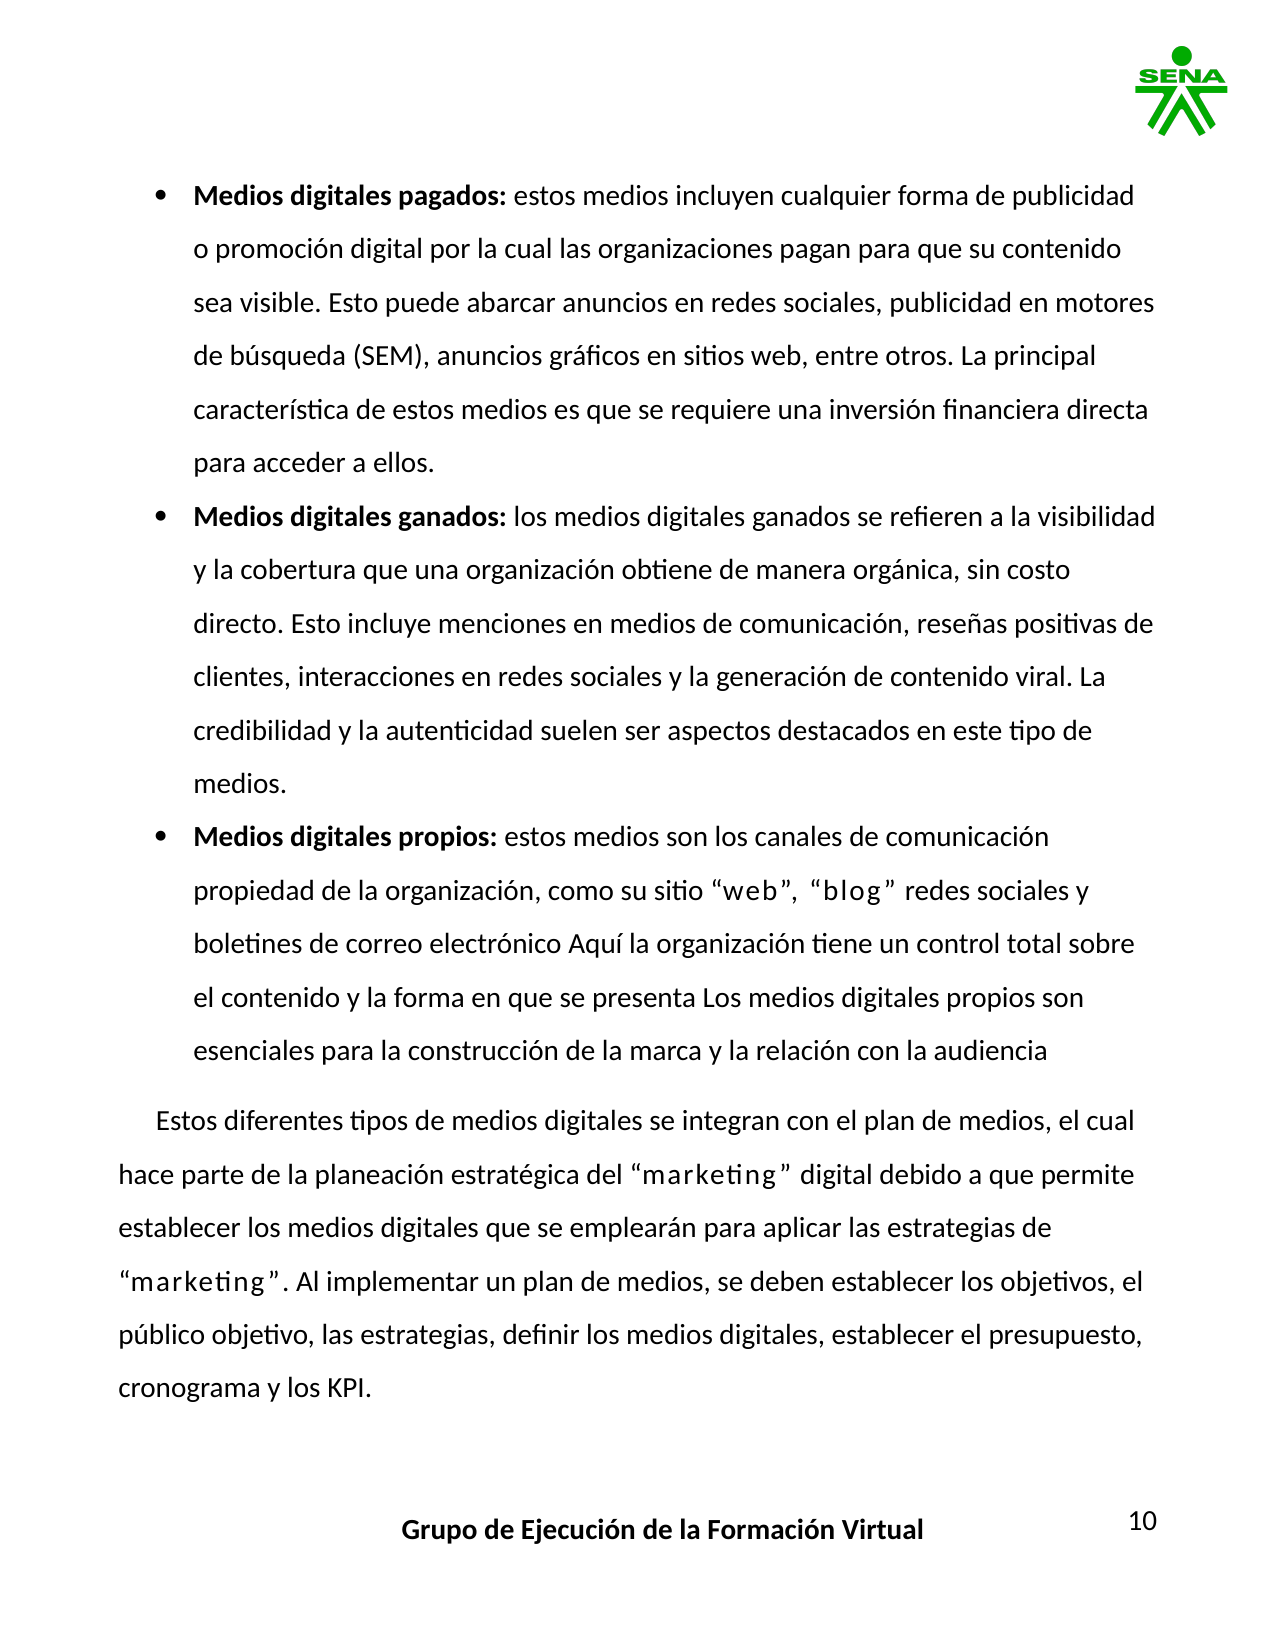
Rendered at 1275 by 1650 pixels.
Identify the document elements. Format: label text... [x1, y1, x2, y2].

list Medios digitales pagados: estos medios incluyen cualquier forma de publicidad o promoción digital por la cual las organizaciones pagan para que su contenido sea visible. Esto puede abarcar anuncios en redes sociales, publicidad en motores de búsqueda (SEM), anuncios gráficos en sitios web, entre otros. La principal característica de estos medios es que se requiere una inversión financiera directa para acceder a ellos. [156, 177, 1157, 480]
list Medios digitales ganados: los medios digitales ganados se refieren a la visibilidad y la cobertura que una organización obtiene de manera orgánica, sin costo directo. Esto incluye menciones en medios de comunicación, reseñas positivas de clientes, interacciones en redes sociales y la generación de contenido viral. La credibilidad y la autenticidad suelen ser aspectos destacados en este tipo de medios. [156, 498, 1157, 801]
picture [1135, 46, 1228, 136]
text Estos diferentes tipos de medios digitales se integran con el plan de medios, el cual hace parte de la planeación estratégica del “marketing” digital debido a que permite establecer los medios digitales que se emplearán para aplicar las estrategias de “marketing”. Al implementar un plan de medios, se deben establecer los objetivos, el público objetivo, las estrategias, definir los medios digitales, establecer el presupuesto, cronograma y los KPI. [118, 1102, 1157, 1405]
list Medios digitales propios: estos medios son los canales de comunicación propiedad de la organización, como su sitio “web”, “blog” redes sociales y boletines de correo electrónico Aquí la organización tiene un control total sobre el contenido y la forma en que se presenta Los medios digitales propios son esenciales para la construcción de la marca y la relación con la audiencia [156, 818, 1157, 1068]
